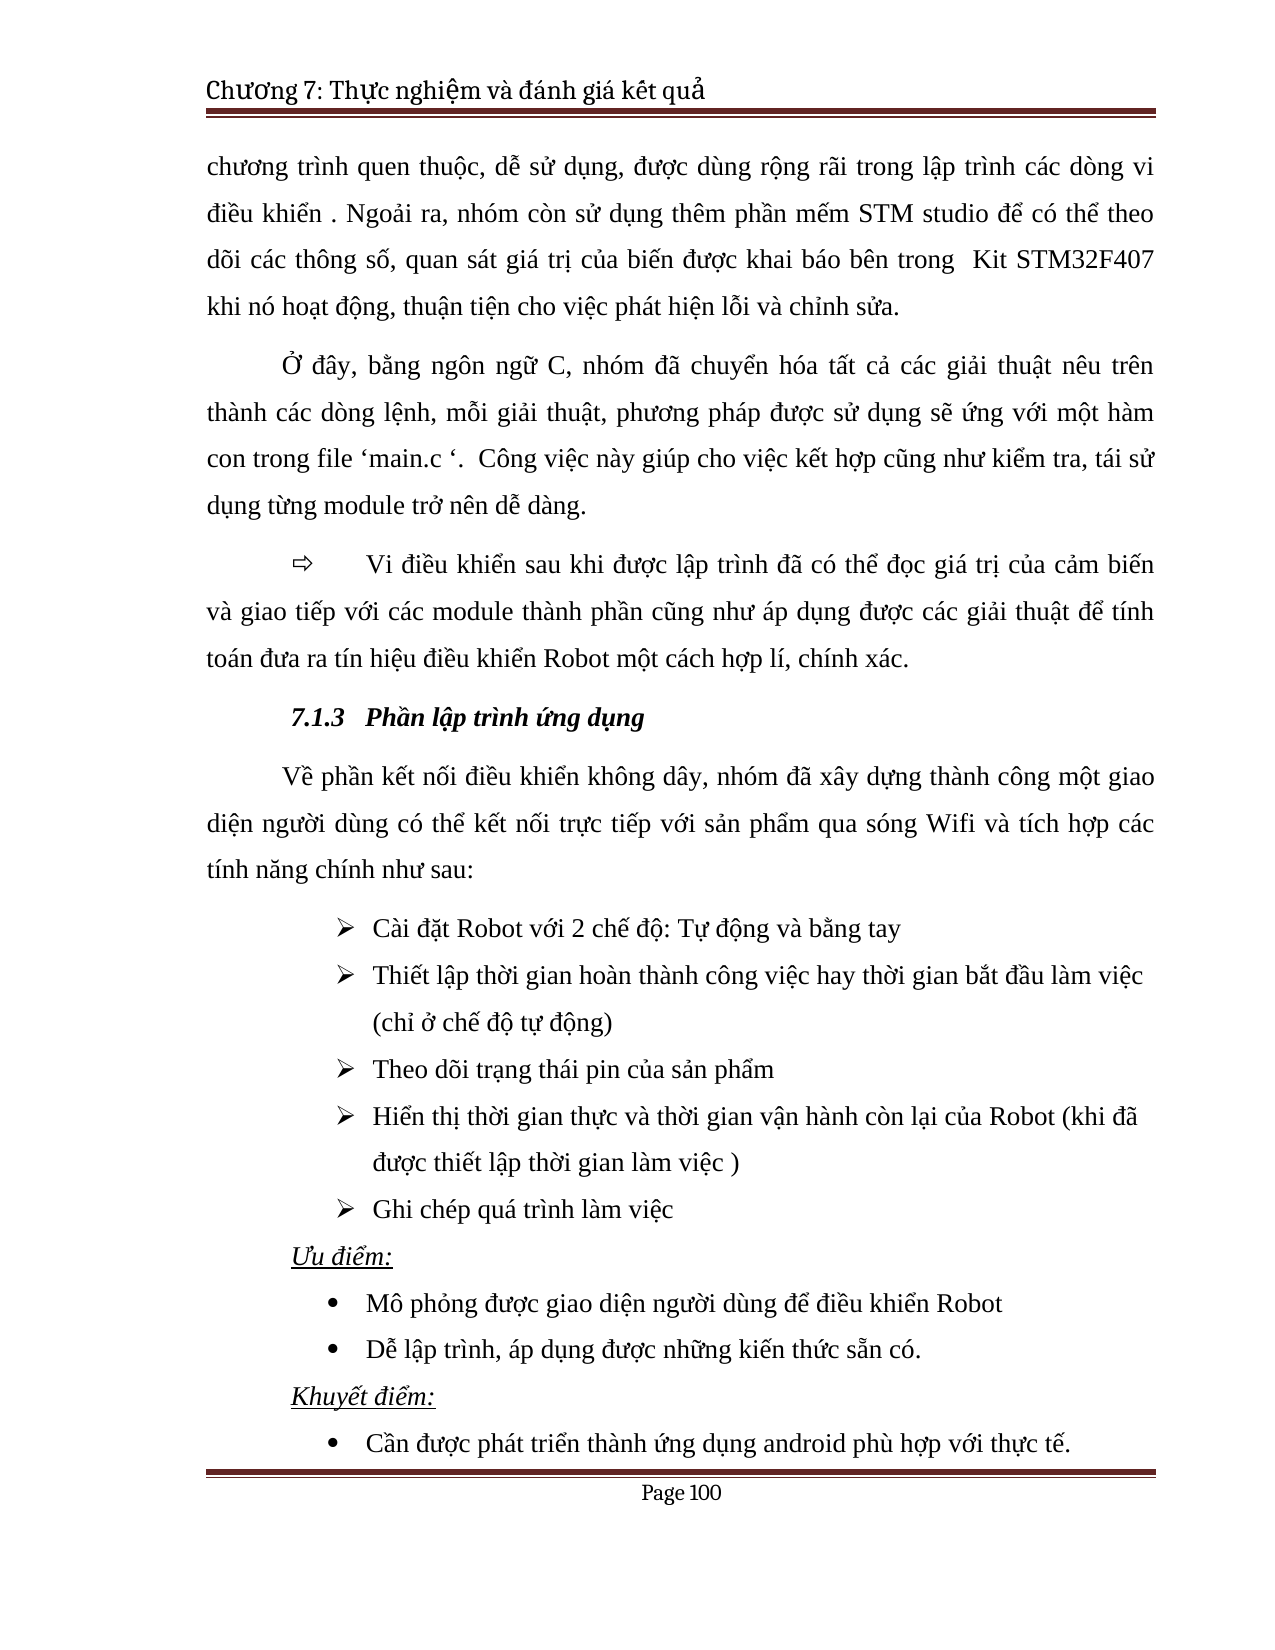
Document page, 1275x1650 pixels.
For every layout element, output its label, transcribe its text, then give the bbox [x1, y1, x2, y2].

text Ưu điểm: [291, 1240, 1156, 1271]
text Khuyết điểm: [291, 1381, 1156, 1412]
text Ở đây, bằng ngôn ngữ C, nhóm đã chuyển hóa tất cả các giải thuật nêu trên thành các dòng lệnh, mỗi giải thuật, phương pháp được sử dụng sẽ ứng với một hàm con trong file ‘main.c ‘. Công việc này giúp cho việc kết hợp cũng như kiểm tra, tái sử dụng từng module trở nên dễ dàng. [207, 349, 1156, 520]
list Thiết lập thời gian hoàn thành công việc hay thời gian bắt đầu làm việc (chỉ ở chế độ tự động) [335, 959, 1156, 1037]
list Cài đặt Robot với 2 chế độ: Tự động và bằng tay [335, 913, 1156, 944]
list Vi điều khiển sau khi được lập trình đã có thể đọc giá trị của cảm biến và giao tiếp với các module thành phần cũng như áp dụng được các giải thuật để tính toán đưa ra tín hiệu điều khiển Robot một cách hợp lí, chính xác. [206, 548, 1156, 673]
subtitle 7.1.3 Phần lập trình ứng dụng [291, 701, 1132, 732]
list Mô phỏng được giao diện người dùng để điều khiển Robot [328, 1287, 1156, 1318]
list Theo dõi trạng thái pin của sản phẩm [335, 1053, 1156, 1084]
list Hiển thị thời gian thực và thời gian vận hành còn lại của Robot (khi đã được thiết lập thời gian làm việc ) [335, 1100, 1156, 1178]
list Ghi chép quá trình làm việc [335, 1193, 1156, 1224]
text Về phần kết nối điều khiển không dây, nhóm đã xây dựng thành công một giao diện người dùng có thể kết nối trực tiếp với sản phẩm qua sóng Wifi và tích hợp các tính năng chính như sau: [207, 760, 1156, 884]
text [207, 150, 1156, 321]
list Cần được phát triển thành ứng dụng android phù hợp với thực tế. [328, 1427, 1156, 1458]
list Dễ lập trình, áp dụng được những kiến thức sẵn có. [328, 1334, 1156, 1365]
